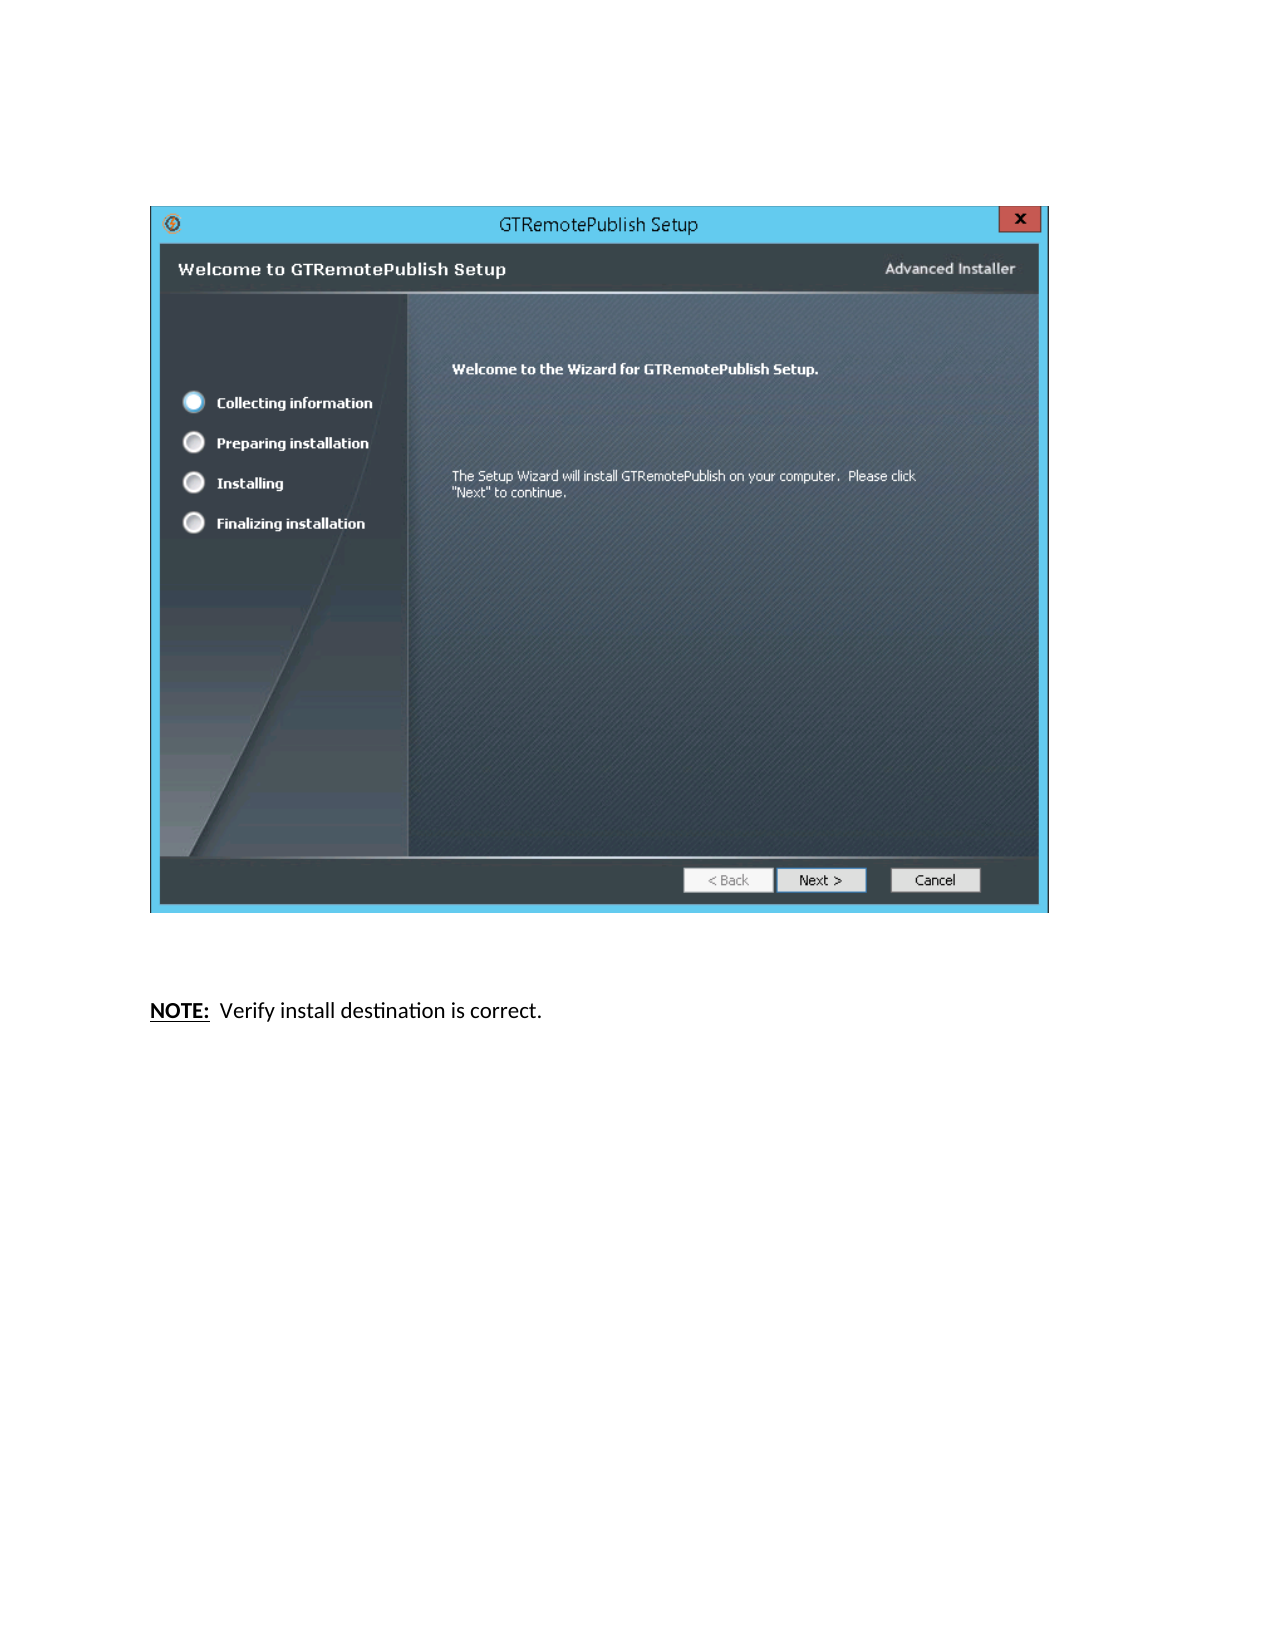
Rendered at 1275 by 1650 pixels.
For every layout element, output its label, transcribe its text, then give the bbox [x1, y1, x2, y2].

text NOTE: Verify install destination is correct. [150, 996, 1125, 1024]
picture [150, 206, 1049, 913]
